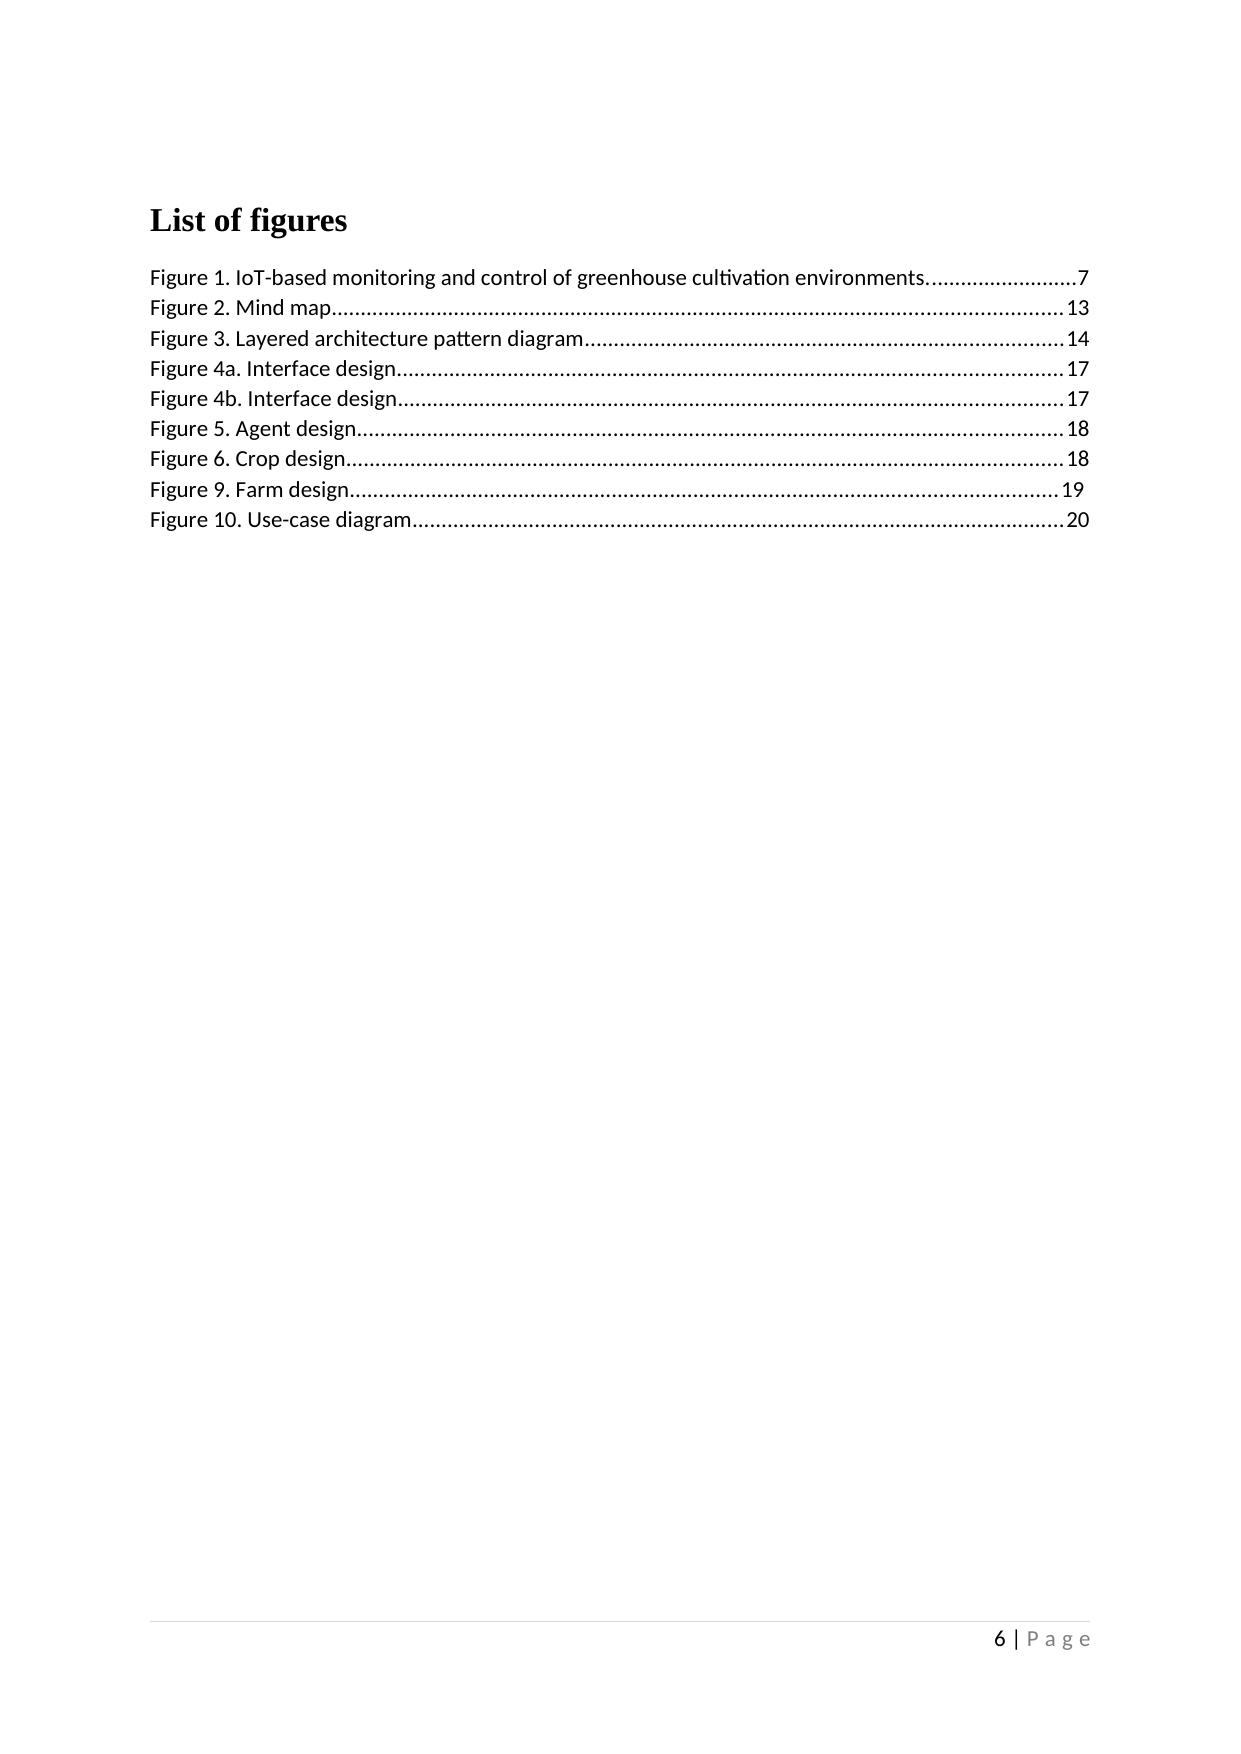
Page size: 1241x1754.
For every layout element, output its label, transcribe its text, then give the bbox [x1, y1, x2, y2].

text Figure 5. Agent design 18 [150, 414, 1090, 442]
text Figure 3. Layered architecture pattern diagram 14 [150, 324, 1090, 352]
text Figure 9. Farm design 19 [150, 475, 1090, 503]
text Figure 4b. Interface design 17 [150, 384, 1090, 412]
text Figure 10. Use-case diagram 20 [150, 505, 1090, 533]
text Figure 6. Crop design 18 [150, 444, 1090, 473]
text Figure 2. Mind map 13 [150, 293, 1090, 322]
text Figure 4a. Interface design 17 [150, 354, 1090, 382]
subtitle List of figures [150, 200, 1090, 238]
text Figure 1. IoT-based monitoring and control of greenhouse cultivation environments. 7 [150, 263, 1090, 291]
